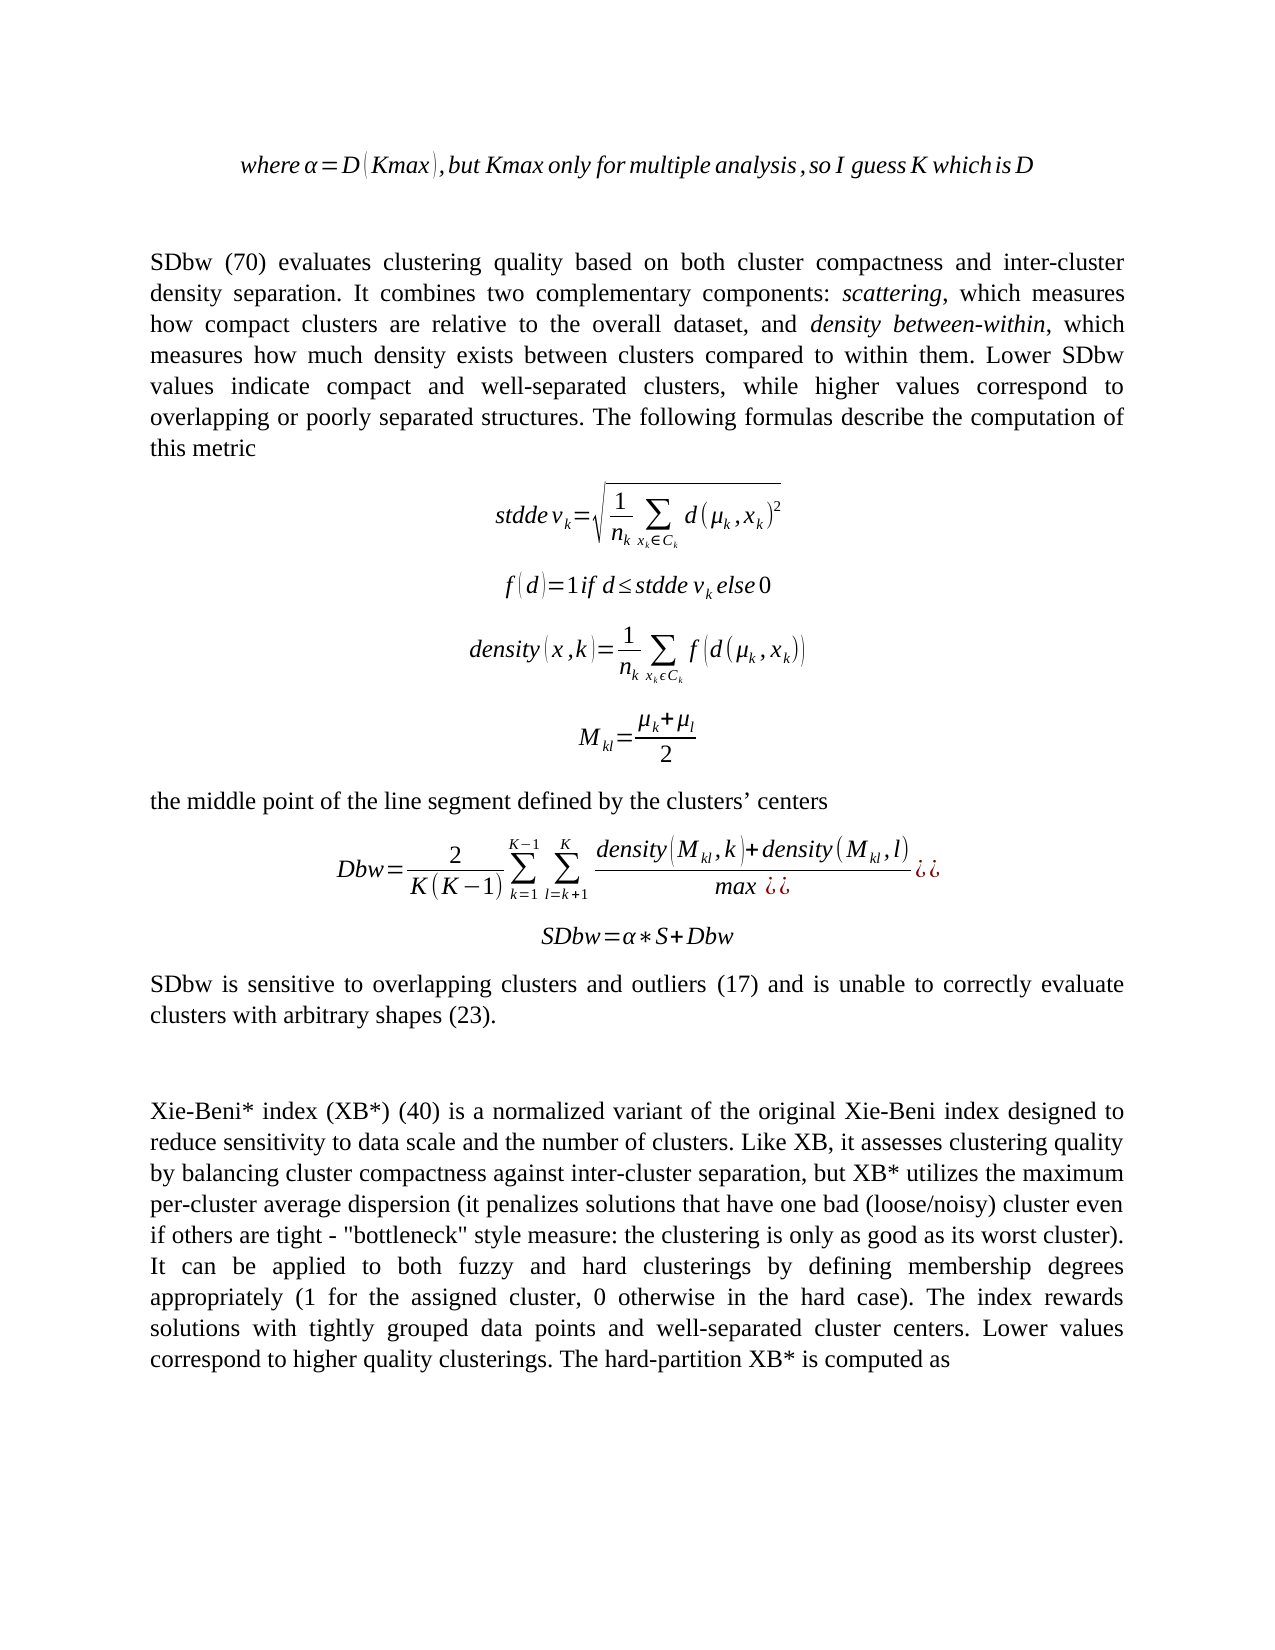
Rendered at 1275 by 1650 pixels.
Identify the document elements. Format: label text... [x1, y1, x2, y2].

text Xie-Beni* index (XB*) (40) is a normalized variant of the original Xie-Beni index designed to reduce sensitivity to data scale and the number of clusters. Like XB, it assesses clustering quality by balancing cluster compactness against inter-cluster separation, but XB* utilizes the maximum per-cluster average dispersion (it penalizes solutions that have one bad (loose/noisy) cluster even if others are tight - "bottleneck" style measure: the clustering is only as good as its worst cluster). It can be applied to both fuzzy and hard clusterings by defining membership degrees appropriately (1 for the assigned cluster, 0 otherwise in the hard case). The index rewards solutions with tightly grouped data points and well-separated cluster centers. Lower values correspond to higher quality clusterings. The hard-partition XB* is computed as [150, 1096, 1125, 1373]
text SDbw is sensitive to overlapping clusters and outliers (17) and is unable to correctly evaluate clusters with arbitrary shapes (23). [150, 969, 1125, 1029]
text SDbw (70) evaluates clustering quality based on both cluster compactness and inter-cluster density separation. It combines two complementary components: scattering, which measures how compact clusters are relative to the overall dataset, and density between-within, which measures how much density exists between clusters compared to within them. Lower SDbw values indicate compact and well-separated clusters, while higher values correspond to overlapping or poorly separated structures. The following formulas describe the computation of this metric [150, 247, 1125, 462]
text the middle point of the line segment defined by the clusters’ centers [150, 786, 1125, 815]
